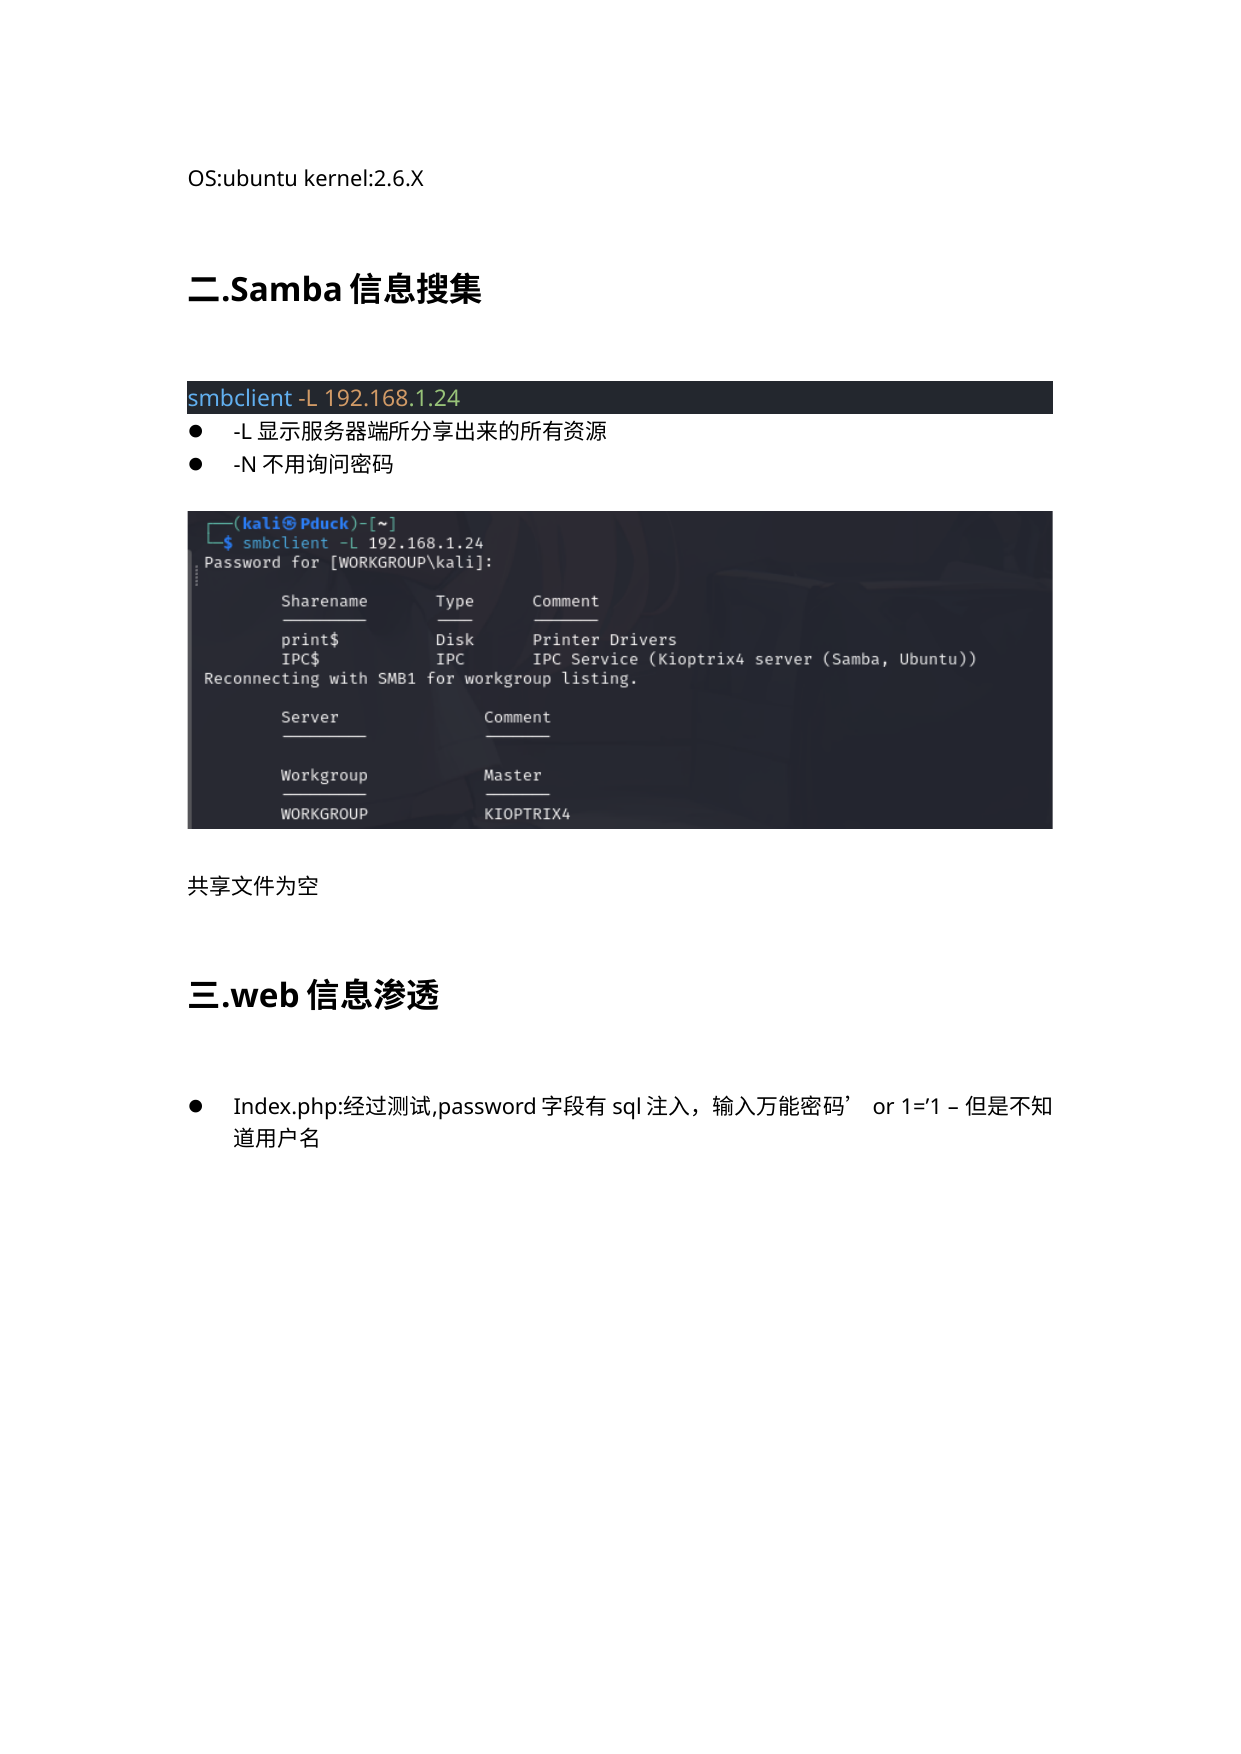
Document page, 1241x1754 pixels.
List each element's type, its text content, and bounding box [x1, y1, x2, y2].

list Index.php:经过测试,password字段有sql注入，输入万能密码’ or 1=’1 – 但是不知道用户名 [187, 1088, 1053, 1153]
text smbclient -L 192.168.1.24 [187, 381, 1053, 414]
text OS:ubuntu kernel:2.6.X [187, 162, 1053, 194]
subtitle 二.Samba信息搜集 [187, 254, 1053, 319]
picture [187, 511, 1053, 829]
text 共享文件为空 [187, 869, 1053, 901]
list -L 显示服务器端所分享出来的所有资源 [187, 414, 1053, 446]
subtitle 三.web信息渗透 [187, 961, 1053, 1026]
list -N 不用询问密码 [187, 446, 1053, 479]
